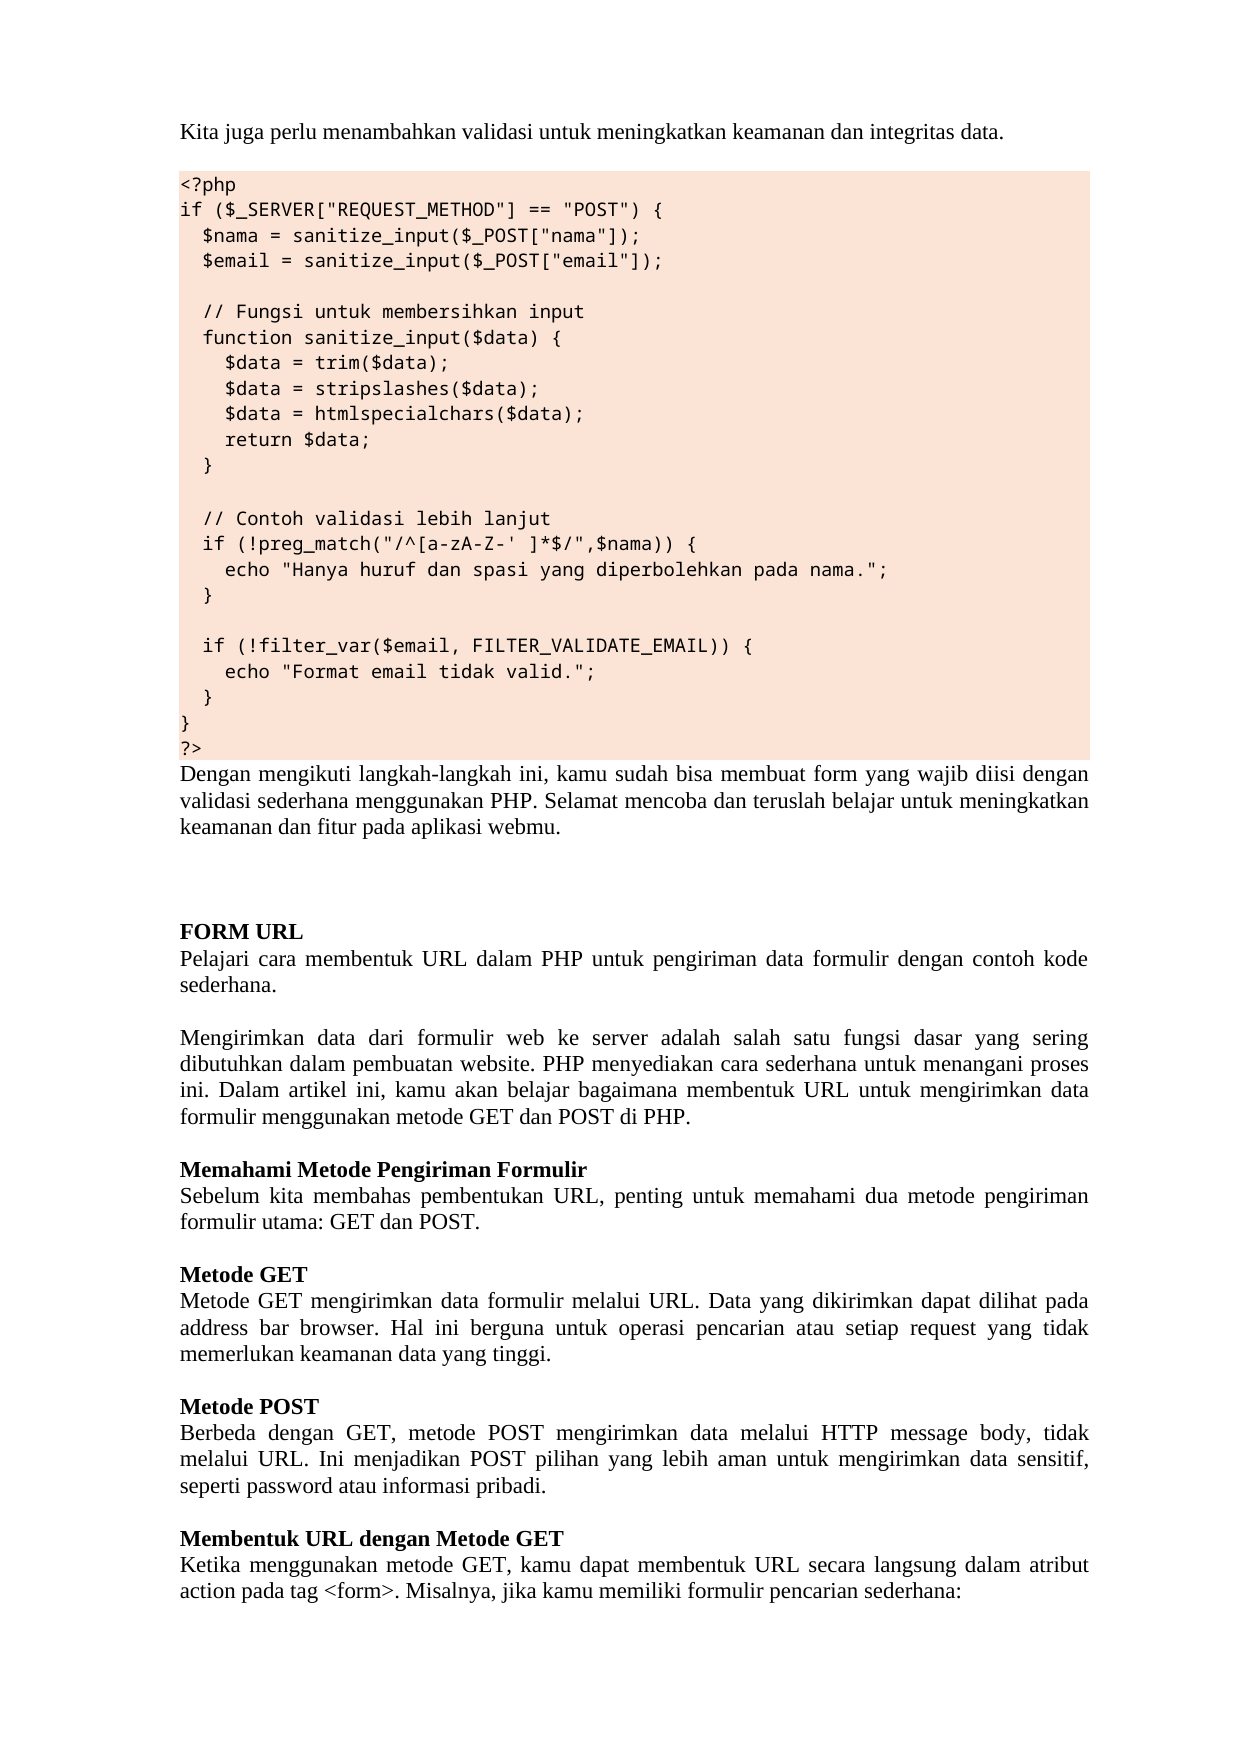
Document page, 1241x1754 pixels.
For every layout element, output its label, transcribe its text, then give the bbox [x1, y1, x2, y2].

text // Fungsi untuk membersihkan input [179, 298, 1090, 324]
text echo "Format email tidak valid."; [179, 658, 1090, 684]
text $nama = sanitize_input($_POST["nama"]); [179, 222, 1090, 247]
text <?php [179, 171, 1090, 196]
text Metode GET [179, 1261, 1090, 1287]
text Ketika menggunakan metode GET, kamu dapat membentuk URL secara langsung dalam atribut action pada tag <form>. Misalnya, jika kamu memiliki formulir pencarian sederhana: [179, 1551, 1090, 1604]
text Metode GET mengirimkan data formulir melalui URL. Data yang dikirimkan dapat dilihat pada address bar browser. Hal ini berguna untuk operasi pencarian atau setiap request yang tidak memerlukan keamanan data yang tinggi. [179, 1287, 1090, 1366]
text Memahami Metode Pengiriman Formulir [179, 1156, 1090, 1182]
text Berbeda dengan GET, metode POST mengirimkan data melalui HTTP message body, tidak melalui URL. Ini menjadikan POST pilihan yang lebih aman untuk mengirimkan data sensitif, seperti password atau informasi pribadi. [179, 1419, 1090, 1498]
text echo "Hanya huruf dan spasi yang diperbolehkan pada nama."; [179, 556, 1090, 582]
text Sebelum kita membahas pembentukan URL, penting untuk memahami dua metode pengiriman formulir utama: GET dan POST. [179, 1182, 1090, 1235]
text ?> [179, 735, 1090, 760]
text if (!filter_var($email, FILTER_VALIDATE_EMAIL)) { [179, 633, 1090, 658]
text Membentuk URL dengan Metode GET [179, 1524, 1090, 1551]
text Metode POST [179, 1393, 1090, 1419]
text FORM URL [179, 918, 1090, 945]
text if (!preg_match("/^[a-zA-Z-' ]*$/",$nama)) { [179, 531, 1090, 556]
text Mengirimkan data dari formulir web ke server adalah salah satu fungsi dasar yang sering dibutuhkan dalam pembuatan website. PHP menyediakan cara sederhana untuk menangani proses ini. Dalam artikel ini, kamu akan belajar bagaimana membentuk URL untuk mengirimkan data formulir menggunakan metode GET dan POST di PHP. [179, 1024, 1090, 1129]
text if ($_SERVER["REQUEST_METHOD"] == "POST") { [179, 196, 1090, 222]
text $data = stripslashes($data); [179, 375, 1090, 401]
text return $data; [179, 426, 1090, 452]
text Kita juga perlu menambahkan validasi untuk meningkatkan keamanan dan integritas data. [179, 118, 1090, 144]
text $email = sanitize_input($_POST["email"]); [179, 247, 1090, 273]
text Pelajari cara membentuk URL dalam PHP untuk pengiriman data formulir dengan contoh kode sederhana. [179, 945, 1090, 997]
text $data = trim($data); [179, 349, 1090, 375]
text } [179, 582, 1090, 607]
text $data = htmlspecialchars($data); [179, 401, 1090, 426]
text } [179, 709, 1090, 735]
text // Contoh validasi lebih lanjut [179, 505, 1090, 531]
text Dengan mengikuti langkah-langkah ini, kamu sudah bisa membuat form yang wajib diisi dengan validasi sederhana menggunakan PHP. Selamat mencoba dan teruslah belajar untuk meningkatkan keamanan dan fitur pada aplikasi webmu. [179, 760, 1090, 839]
text function sanitize_input($data) { [179, 324, 1090, 349]
text } [179, 452, 1090, 477]
text } [179, 684, 1090, 709]
